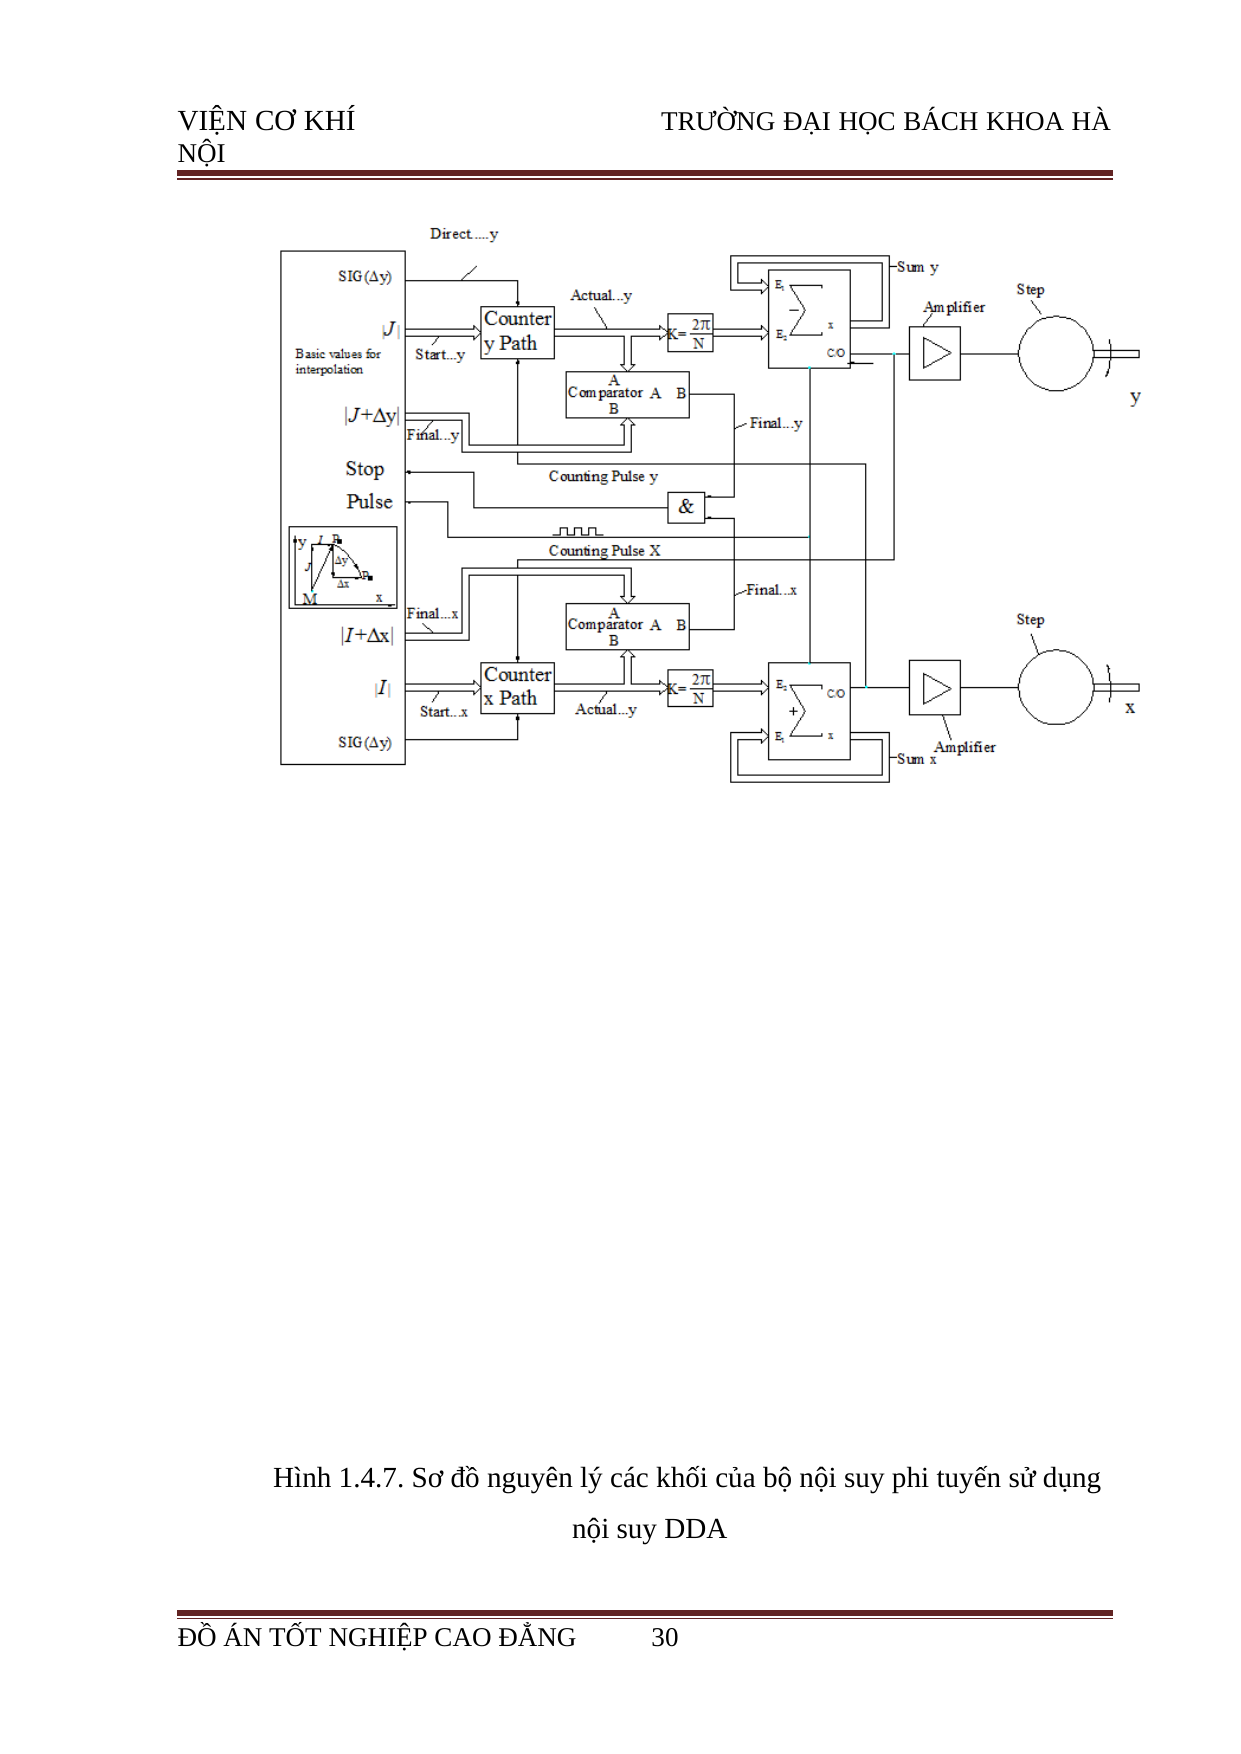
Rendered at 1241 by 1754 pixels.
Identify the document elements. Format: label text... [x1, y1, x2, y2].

picture [252, 208, 1154, 790]
list Hình 1.4.7. Sơ đồ nguyên lý các khối của bộ nội suy phi tuyến sử dụng nội suy DDA [177, 1461, 1122, 1544]
